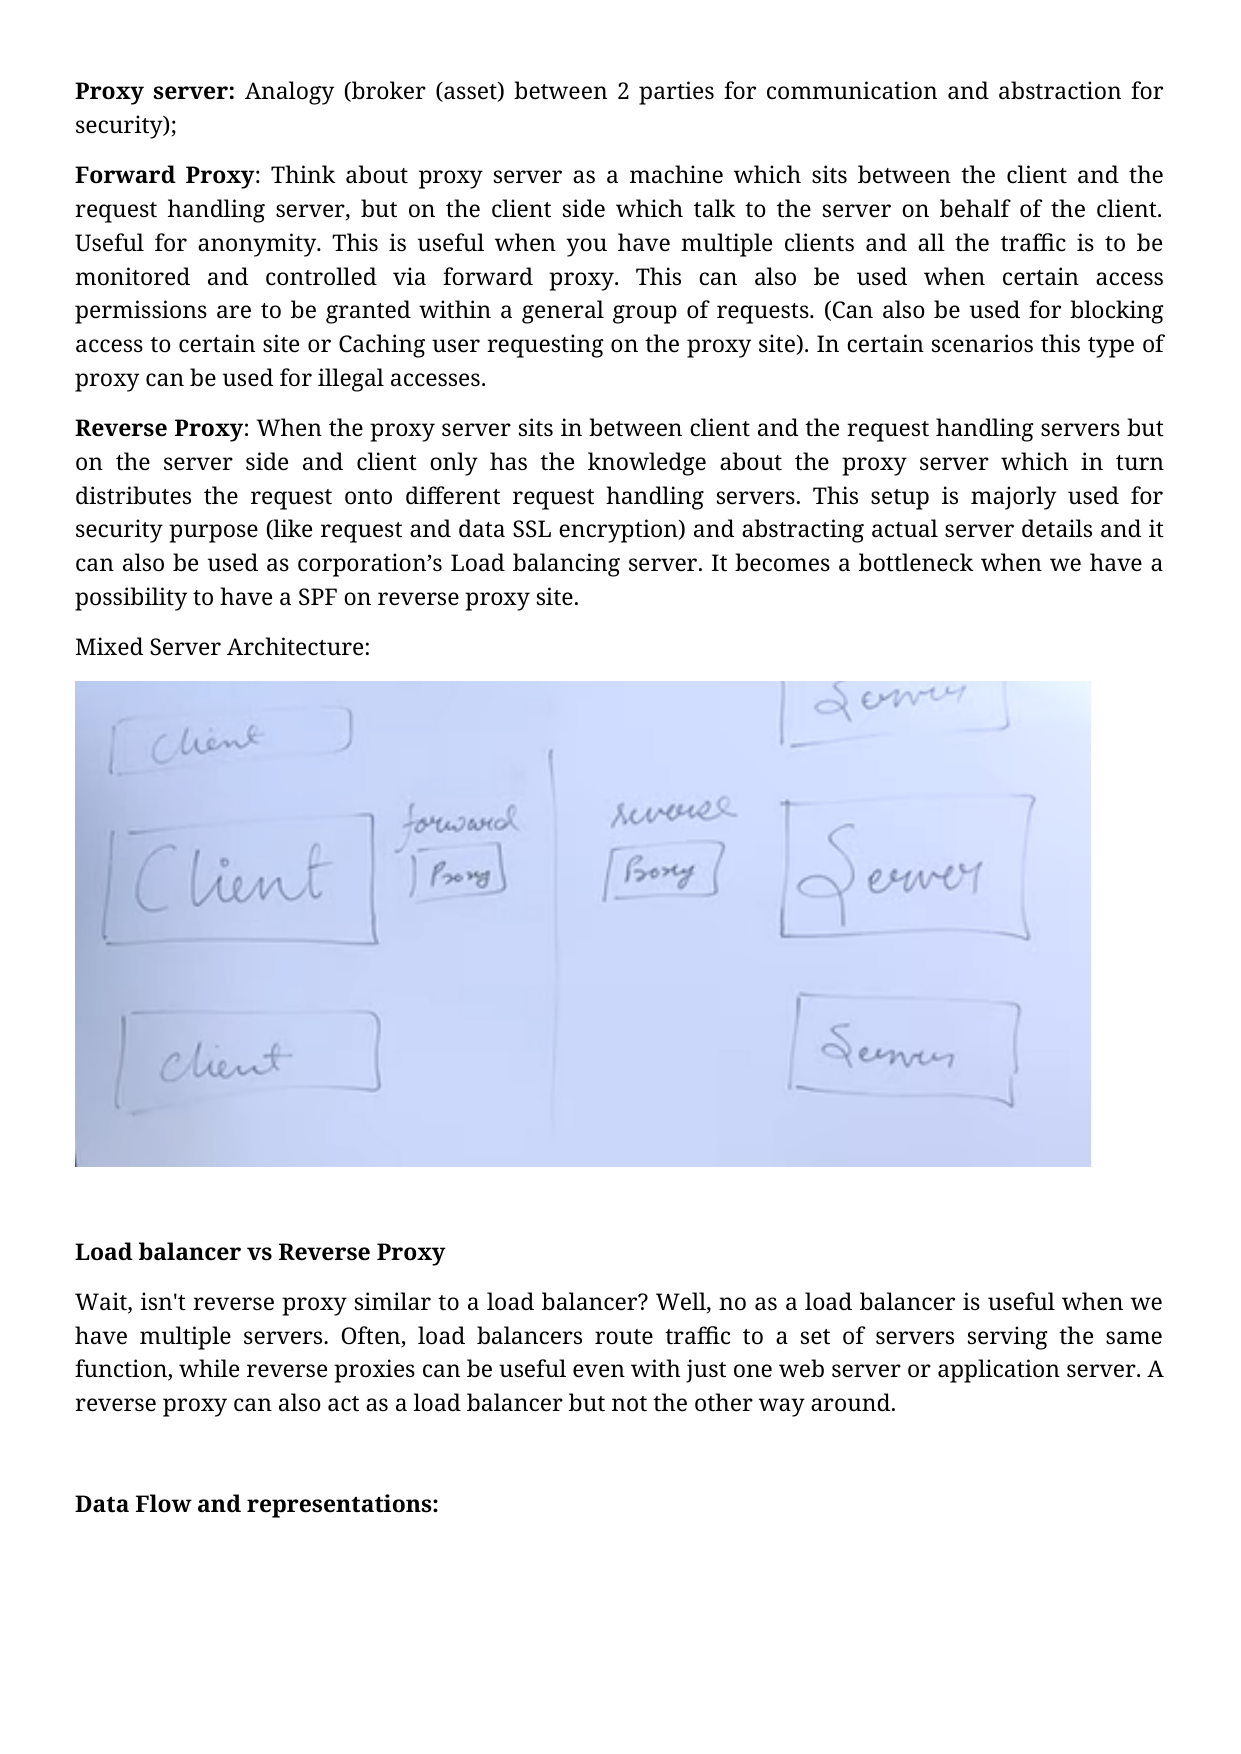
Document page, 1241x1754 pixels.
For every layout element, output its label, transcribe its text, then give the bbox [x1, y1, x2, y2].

text Forward Proxy: Think about proxy server as a machine which sits between the client and the request handling server, but on the client side which talk to the server on behalf of the client. Useful for anonymity. This is useful when you have multiple clients and all the traffic is to be monitored and controlled via forward proxy. This can also be used when certain access permissions are to be granted within a general group of requests. (Can also be used for blocking access to certain site or Caching user requesting on the proxy site). In certain scenarios this type of proxy can be used for illegal accesses. [75, 159, 1165, 393]
picture [75, 681, 1092, 1167]
text Reverse Proxy: When the proxy server sits in between client and the request handling servers but on the server side and client only has the knowledge about the proxy server which in turn distributes the request onto different request handling servers. This setup is majorly used for security purpose (like request and data SSL encryption) and abstracting actual server details and it can also be used as corporation’s Load balancing server. It becomes a bottleneck when we have a possibility to have a SPF on reverse proxy site. [75, 412, 1165, 612]
text Load balancer vs Reverse Proxy [75, 1236, 1165, 1267]
text Proxy server: Analogy (broker (asset) between 2 parties for communication and abstraction for security); [75, 75, 1165, 140]
text Wait, isn't reverse proxy similar to a load balancer? Well, no as a load balancer is useful when we have multiple servers. Often, load balancers route traffic to a set of servers serving the same function, while reverse proxies can be useful even with just one web server or application server. A reverse proxy can also act as a load balancer but not the other way around. [75, 1286, 1165, 1418]
text Data Flow and representations: [75, 1488, 1165, 1519]
text Mixed Server Architecture: [75, 631, 1165, 662]
